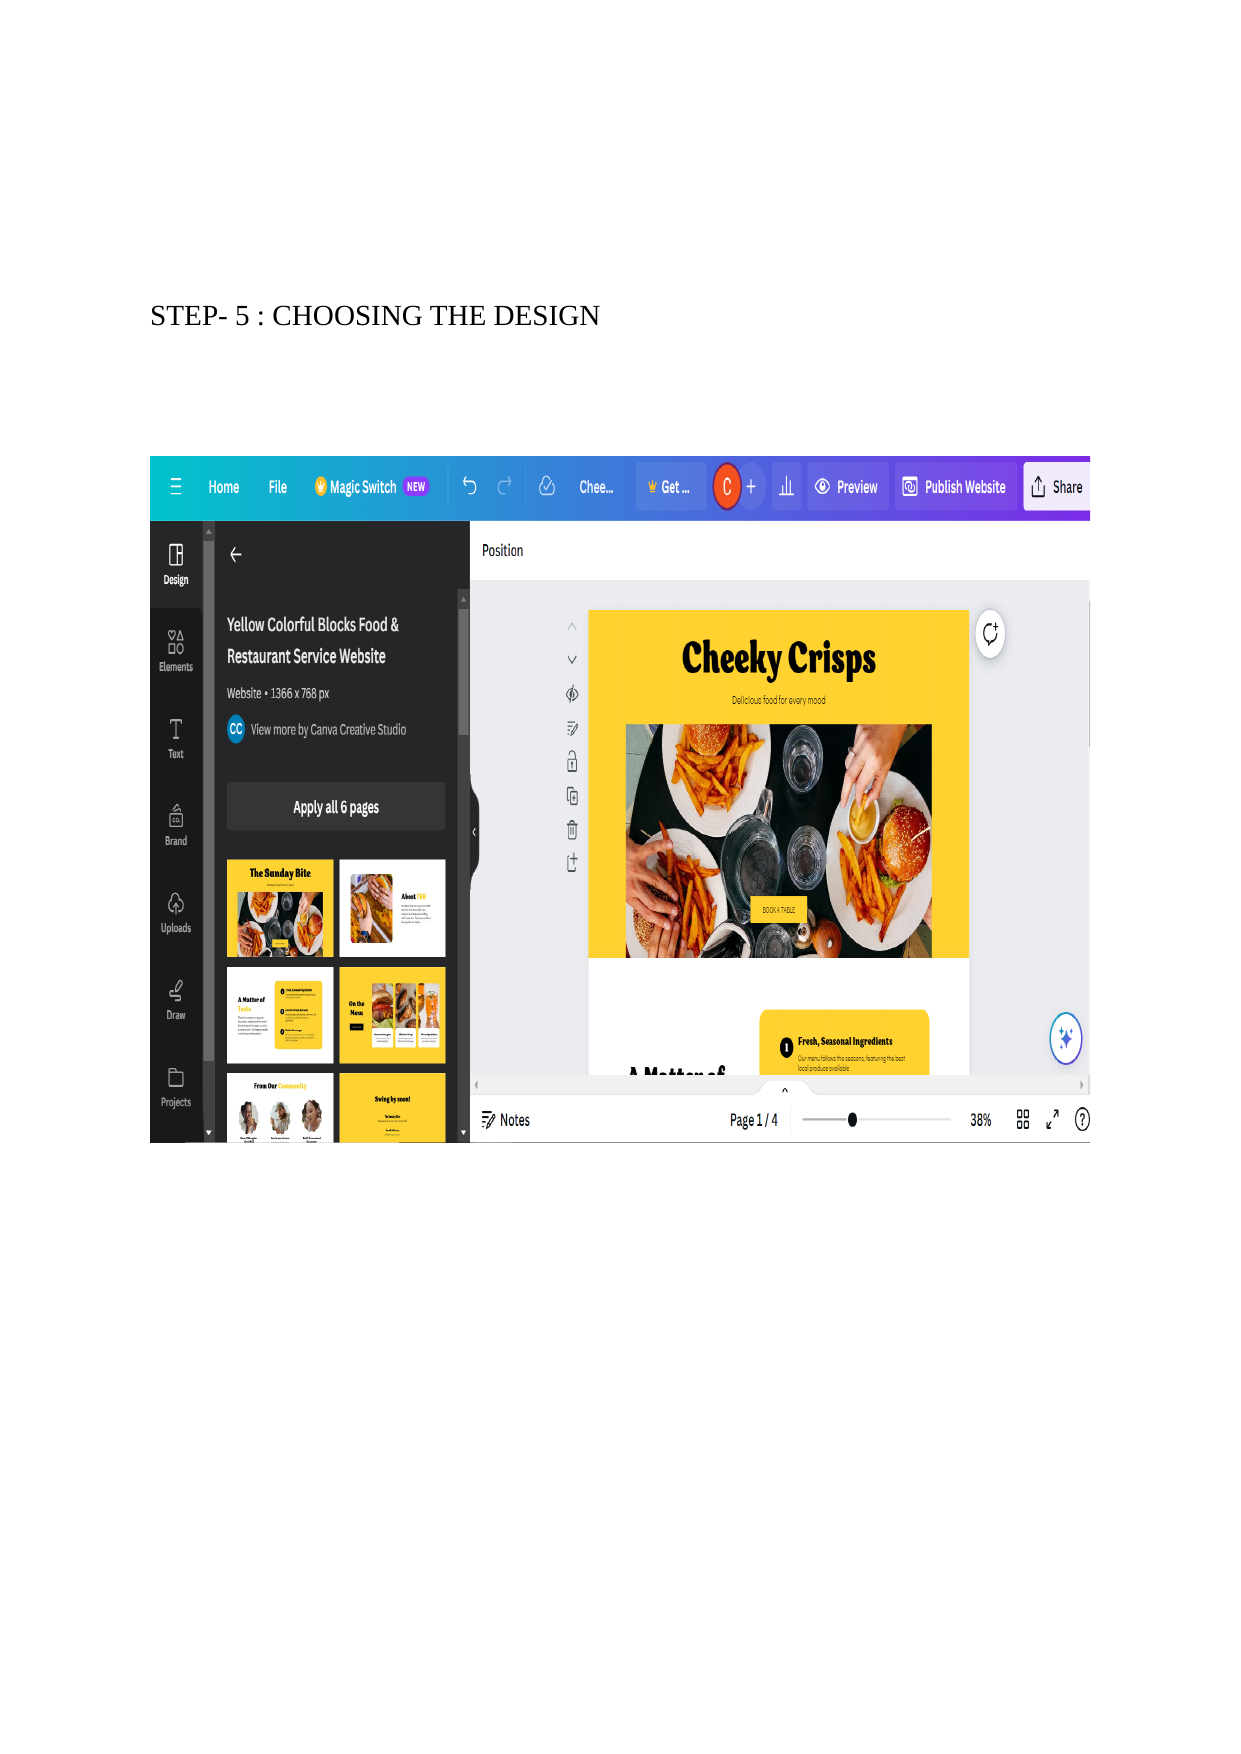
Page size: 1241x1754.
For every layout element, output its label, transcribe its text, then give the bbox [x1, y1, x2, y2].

text STEP- 5 : CHOOSING THE DESIGN [150, 298, 1090, 331]
picture [150, 456, 1091, 1143]
